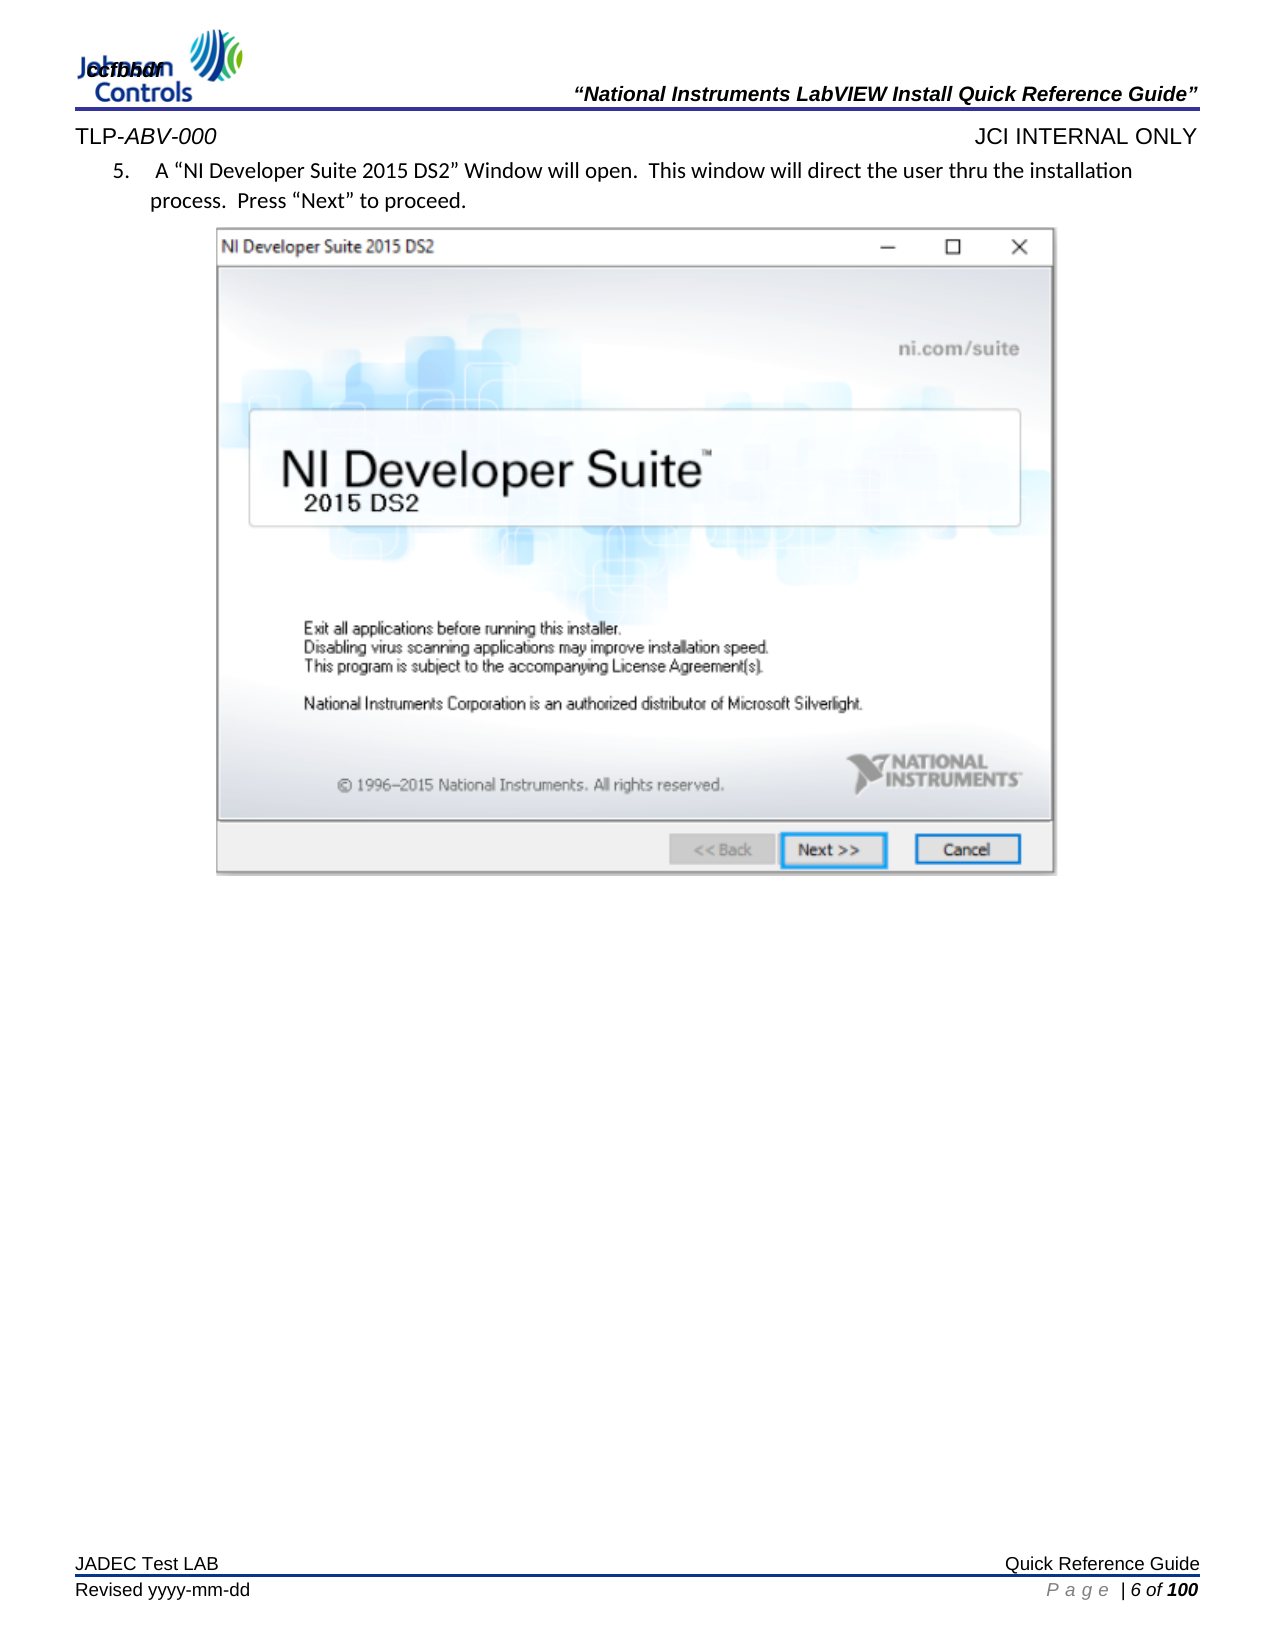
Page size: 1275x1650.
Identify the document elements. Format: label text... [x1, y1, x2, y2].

picture [216, 227, 1059, 876]
picture [76, 26, 246, 105]
list A “NI Developer Suite 2015 DS2” Window will open. This window will direct the user thru the installation process. Press “Next” to proceed. [112, 156, 1200, 214]
